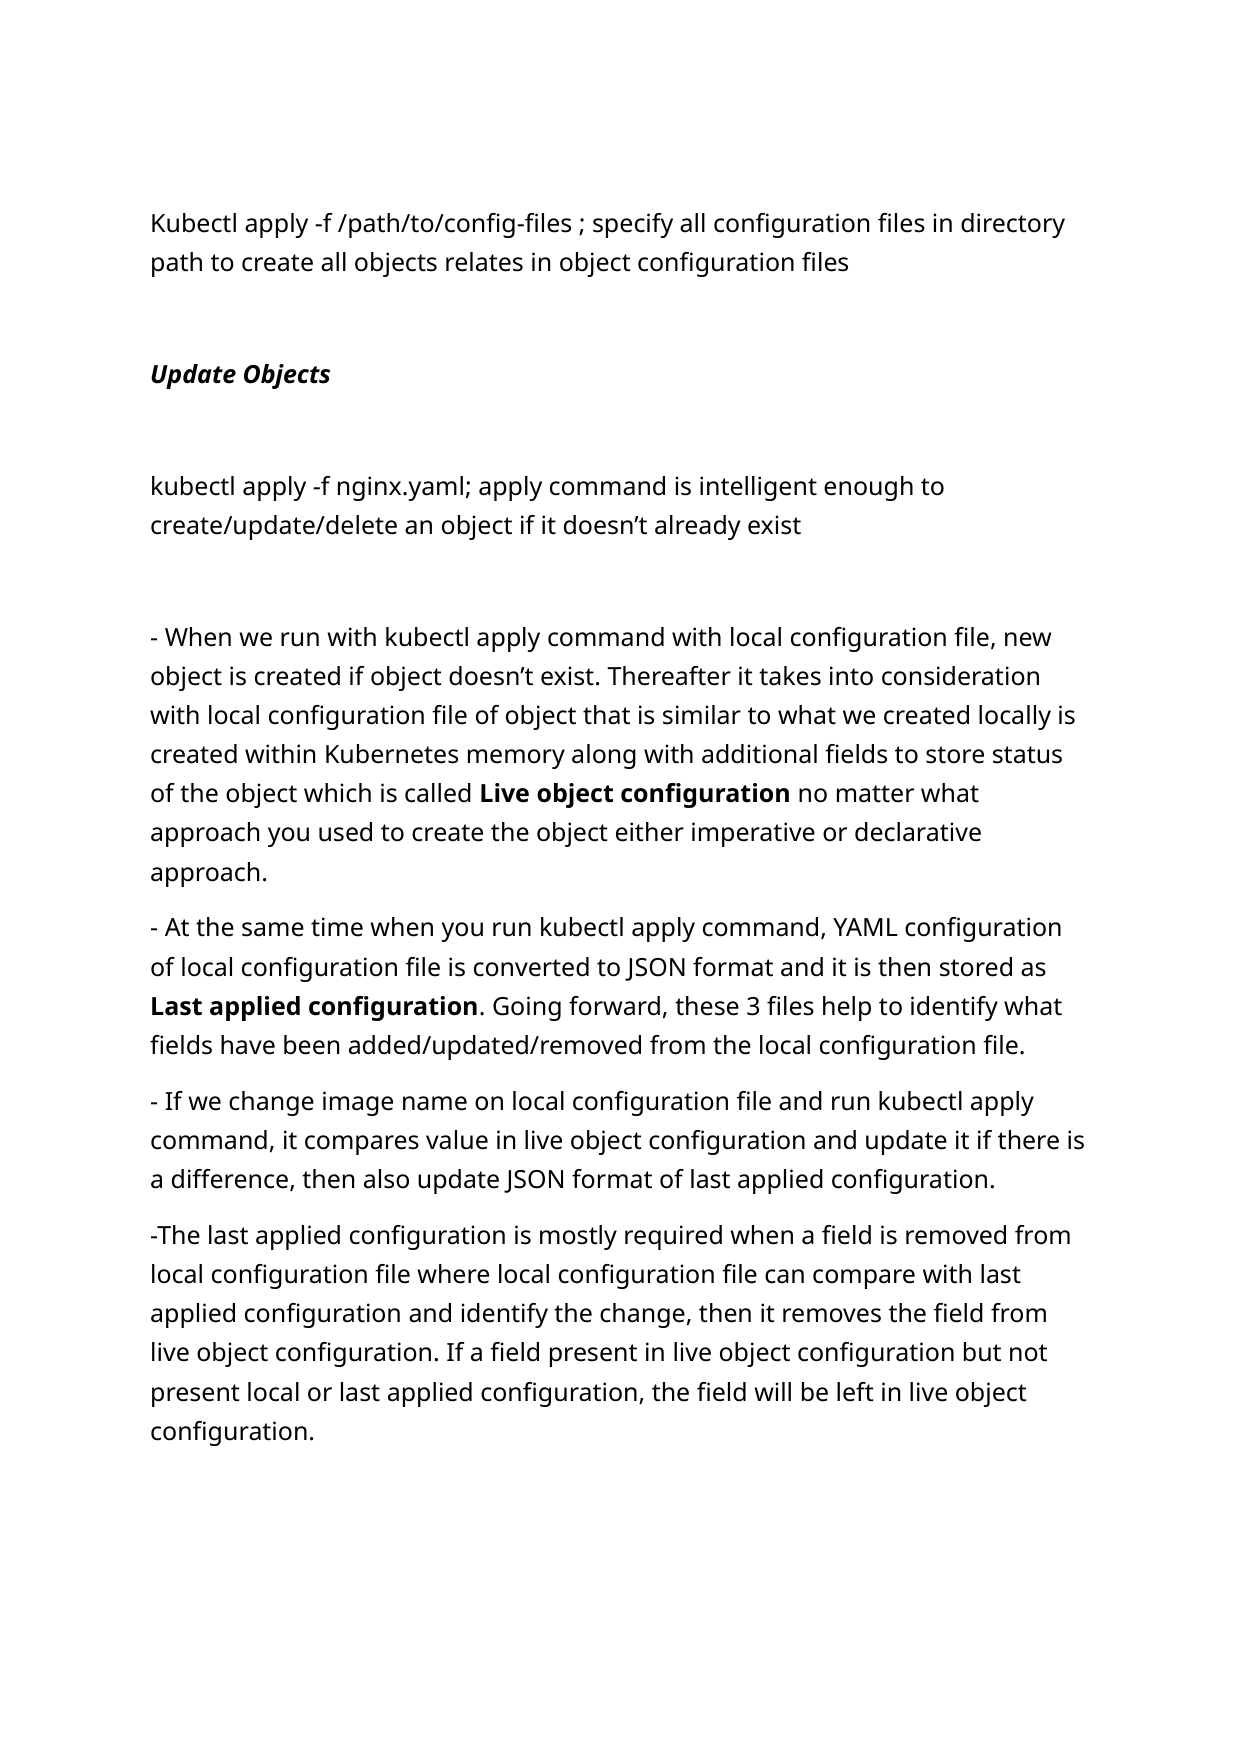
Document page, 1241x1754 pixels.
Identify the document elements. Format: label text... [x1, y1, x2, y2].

text Update Objects [150, 357, 1090, 391]
text - When we run with kubectl apply command with local configuration file, new object is created if object doesn’t exist. Thereafter it takes into consideration with local configuration file of object that is similar to what we created locally is created within Kubernetes memory along with additional fields to store status of the object which is called Live object configuration no matter what approach you used to create the object either imperative or declarative approach. [150, 619, 1090, 888]
text -The last applied configuration is mostly required when a field is removed from local configuration file where local configuration file can compare with last applied configuration and identify the change, then it removes the field from live object configuration. If a field present in live object configuration but not present local or last applied configuration, the field will be left in live object configuration. [150, 1217, 1090, 1447]
text - If we change image name on local configuration file and run kubectl apply command, it compares value in live object configuration and update it if there is a difference, then also update JSON format of last applied configuration. [150, 1083, 1090, 1196]
text kubectl apply -f nginx.yaml; apply command is intelligent enough to create/update/delete an object if it doesn’t already exist [150, 468, 1090, 542]
text Kubectl apply -f /path/to/config-files ; specify all configuration files in directory path to create all objects relates in object configuration files [150, 206, 1090, 279]
text - At the same time when you run kubectl apply command, YAML configuration of local configuration file is converted to JSON format and it is then stored as Last applied configuration. Going forward, these 3 files help to identify what fields have been added/updated/removed from the local configuration file. [150, 910, 1090, 1062]
